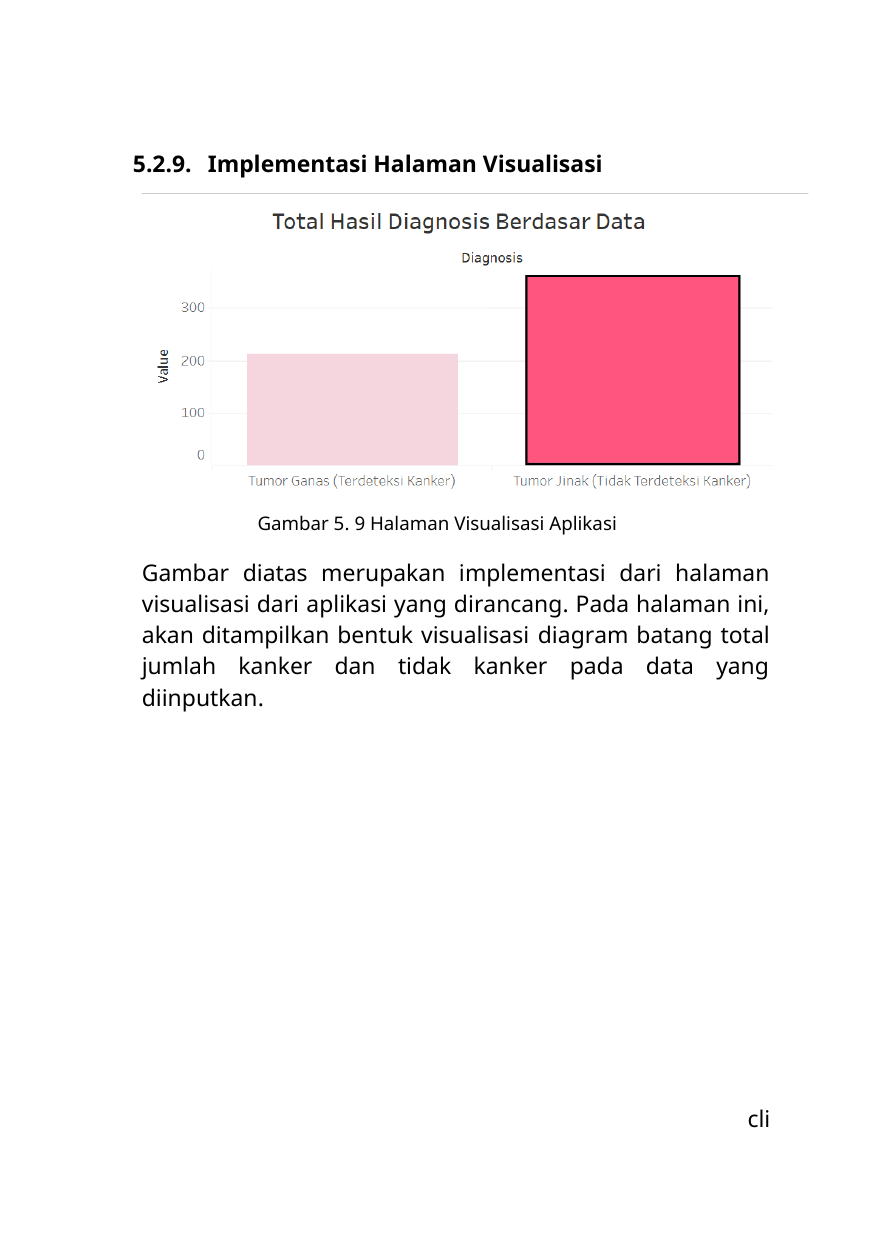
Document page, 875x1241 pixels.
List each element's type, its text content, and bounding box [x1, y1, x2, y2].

picture [141, 188, 809, 511]
list Gambar diatas merupakan implementasi dari halaman visualisasi dari aplikasi yang dirancang. Pada halaman ini, akan ditampilkan bentuk visualisasi diagram batang total jumlah kanker dan tidak kanker pada data yang diinputkan. [142, 557, 770, 713]
subtitle Implementasi Halaman Visualisasi [133, 148, 770, 180]
